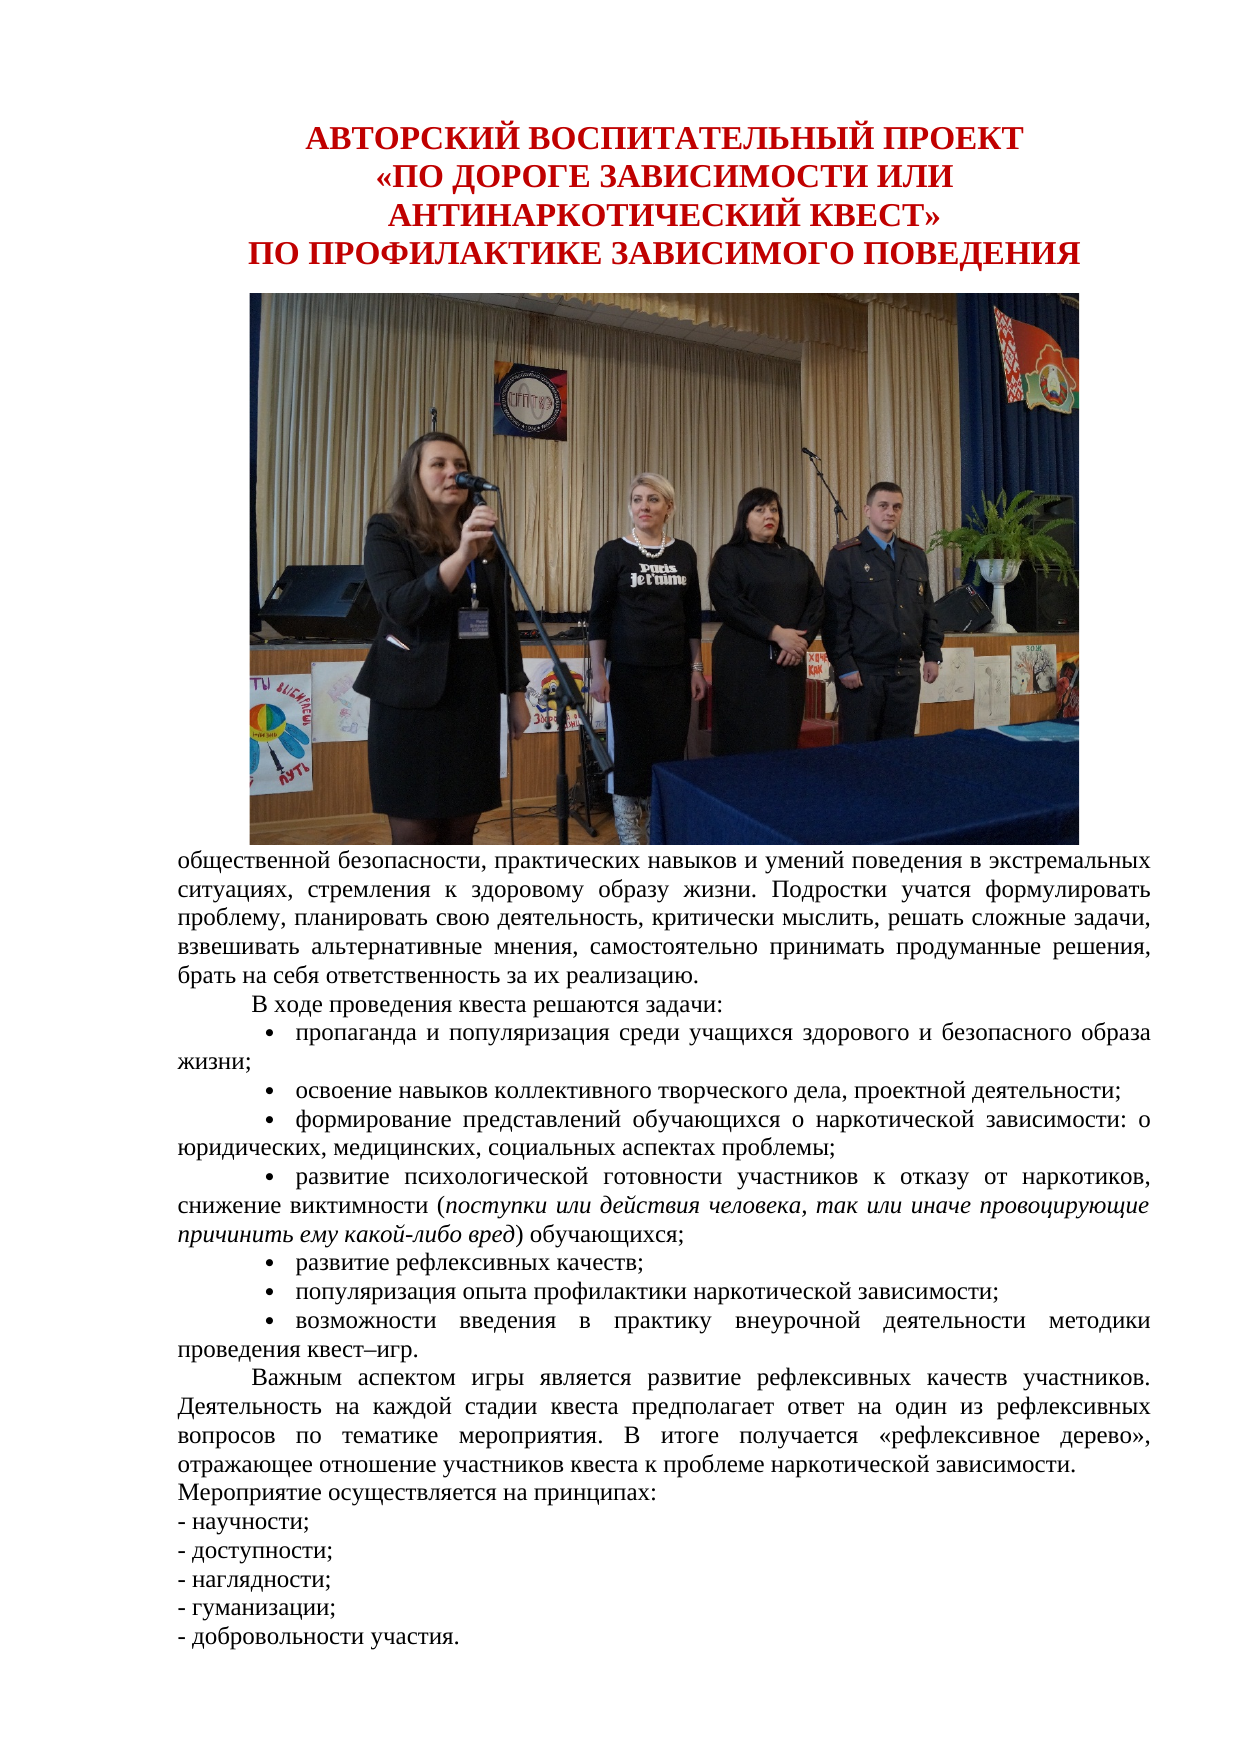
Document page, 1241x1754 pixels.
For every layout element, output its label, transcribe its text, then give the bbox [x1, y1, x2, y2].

list развитие рефлексивных качеств; [177, 1247, 1152, 1276]
text АВТОРСКИЙ ВОСПИТАТЕЛЬНЫЙ ПРОЕКТ [177, 118, 1152, 156]
text - доступности; [177, 1535, 1152, 1564]
text В ходе проведения квеста решаются задачи: [177, 989, 1152, 1017]
text «ПО ДОРОГЕ ЗАВИСИМОСТИ ИЛИ АНТИНАРКОТИЧЕСКИЙ КВЕСТ» [177, 156, 1152, 233]
list возможности введения в практику внеурочной деятельности методики проведения квест–игр. [177, 1305, 1152, 1362]
text - наглядности; [177, 1564, 1152, 1592]
text - гуманизации; [177, 1592, 1152, 1621]
list популяризация опыта профилактики наркотической зависимости; [177, 1276, 1152, 1305]
list пропаганда и популяризация среди учащихся здорового и безопасного образа жизни; [177, 1017, 1152, 1075]
list развитие психологической готовности участников к отказу от наркотиков, снижение виктимности (поступки или действия человека, так или иначе провоцирующие причинить ему какой-либо вред) обучающихся; [177, 1161, 1152, 1247]
picture [249, 293, 1080, 845]
list формирование представлений обучающихся о наркотической зависимости: о юридических, медицинских, социальных аспектах проблемы; [177, 1104, 1152, 1161]
list освоение навыков коллективного творческого дела, проектной деятельности; [177, 1075, 1152, 1104]
text Мероприятие осуществляется на принципах: [177, 1477, 1152, 1506]
text - научности; [177, 1506, 1152, 1535]
text Важным аспектом игры является развитие рефлексивных качеств участников. Деятельность на каждой стадии квеста предполагает ответ на один из рефлексивных вопросов по тематике мероприятия. В итоге получается «рефлексивное дерево», отражающее отношение участников квеста к проблеме наркотической зависимости. [177, 1362, 1152, 1477]
text ПО ПРОФИЛАКТИКЕ ЗАВИСИМОГО ПОВЕДЕНИЯ [177, 233, 1152, 271]
text - добровольности участия. [177, 1621, 1152, 1650]
